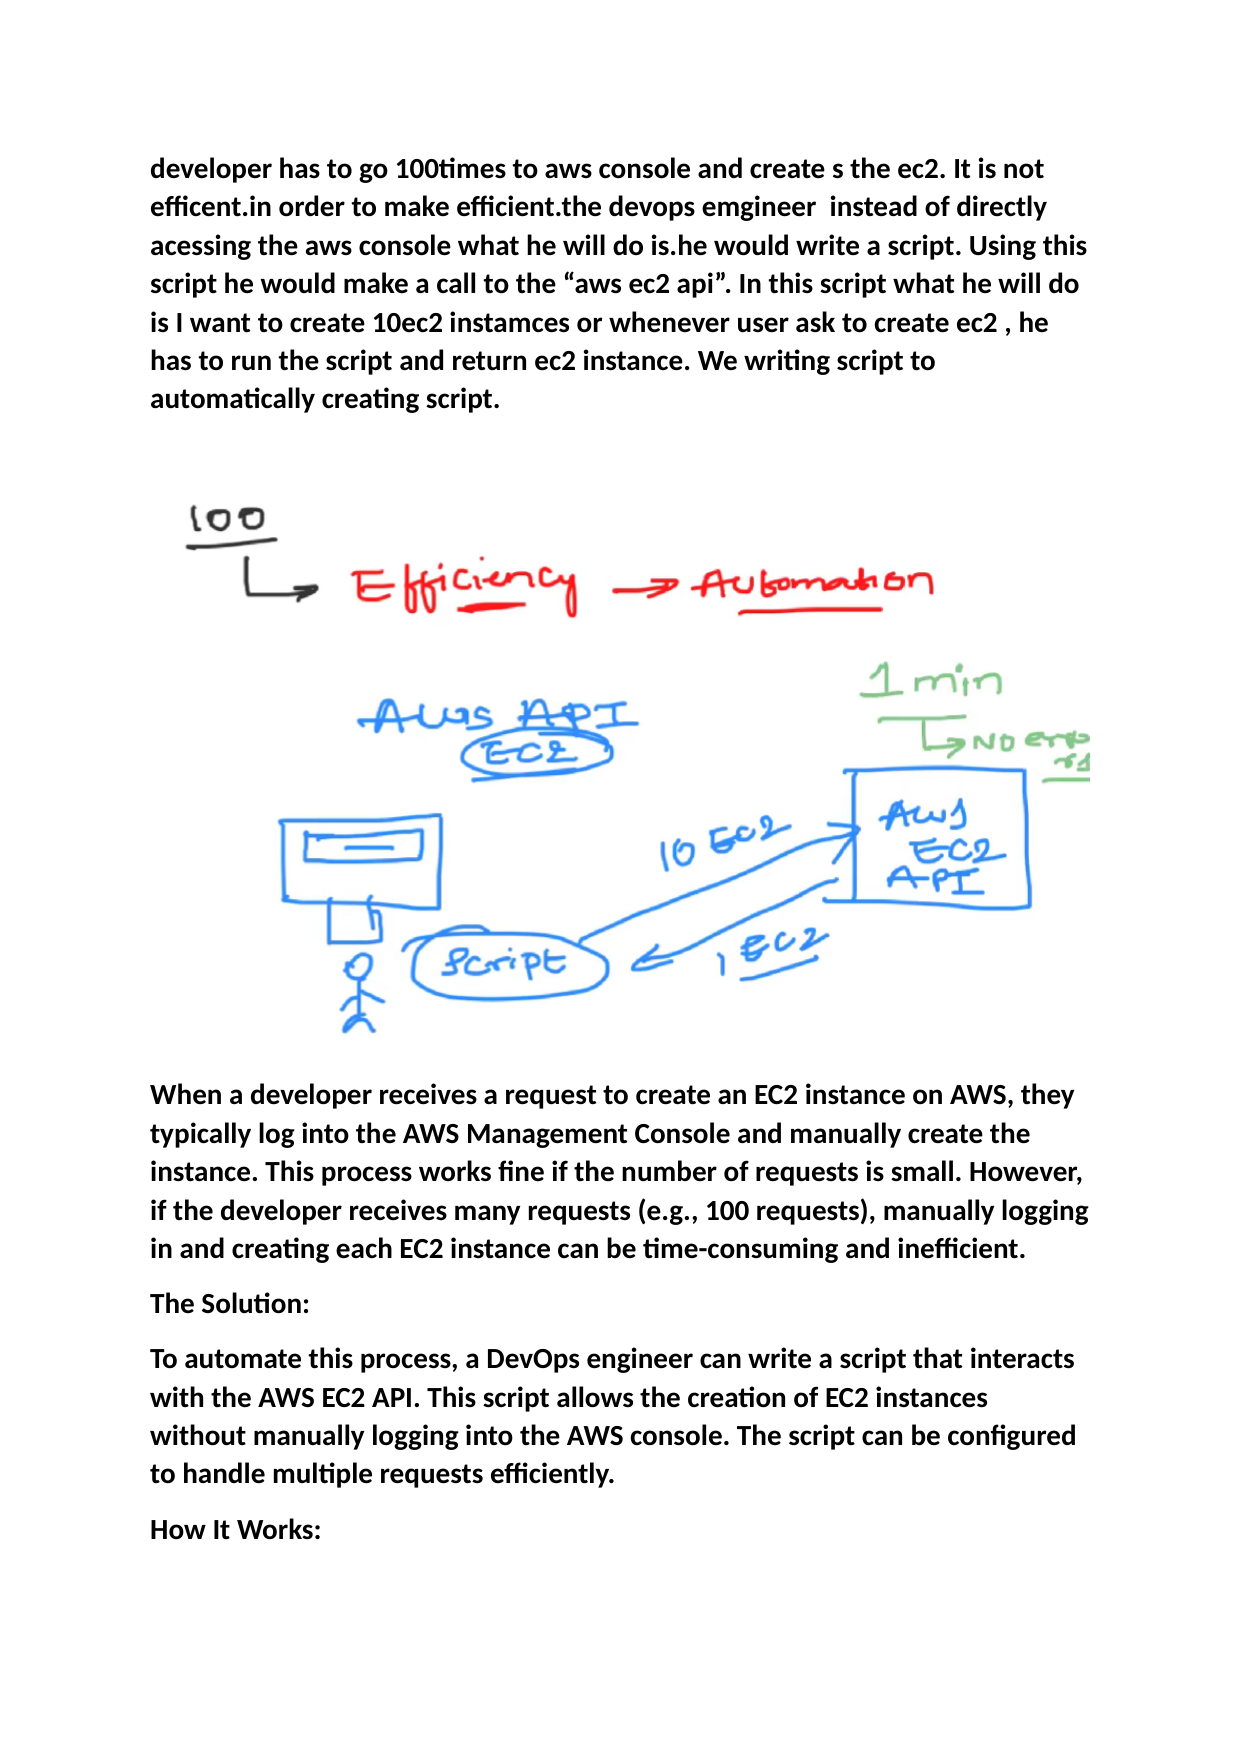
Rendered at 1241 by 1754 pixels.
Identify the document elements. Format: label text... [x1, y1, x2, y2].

text To automate this process, a DevOps engineer can write a script that interacts with the AWS EC2 API. This script allows the creation of EC2 instances without manually logging into the AWS console. The script can be configured to handle multiple requests efficiently. [150, 1340, 1090, 1491]
text When a developer receives a request to create an EC2 instance on AWS, they typically log into the AWS Management Console and manually create the instance. This process works fine if the number of requests is small. However, if the developer receives many requests (e.g., 100 requests), manually logging in and creating each EC2 instance can be time-consuming and inefficient. [150, 1076, 1090, 1266]
picture [150, 490, 1091, 1058]
text How It Works: [150, 1511, 1090, 1546]
text The Solution: [150, 1285, 1090, 1321]
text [150, 150, 1090, 416]
